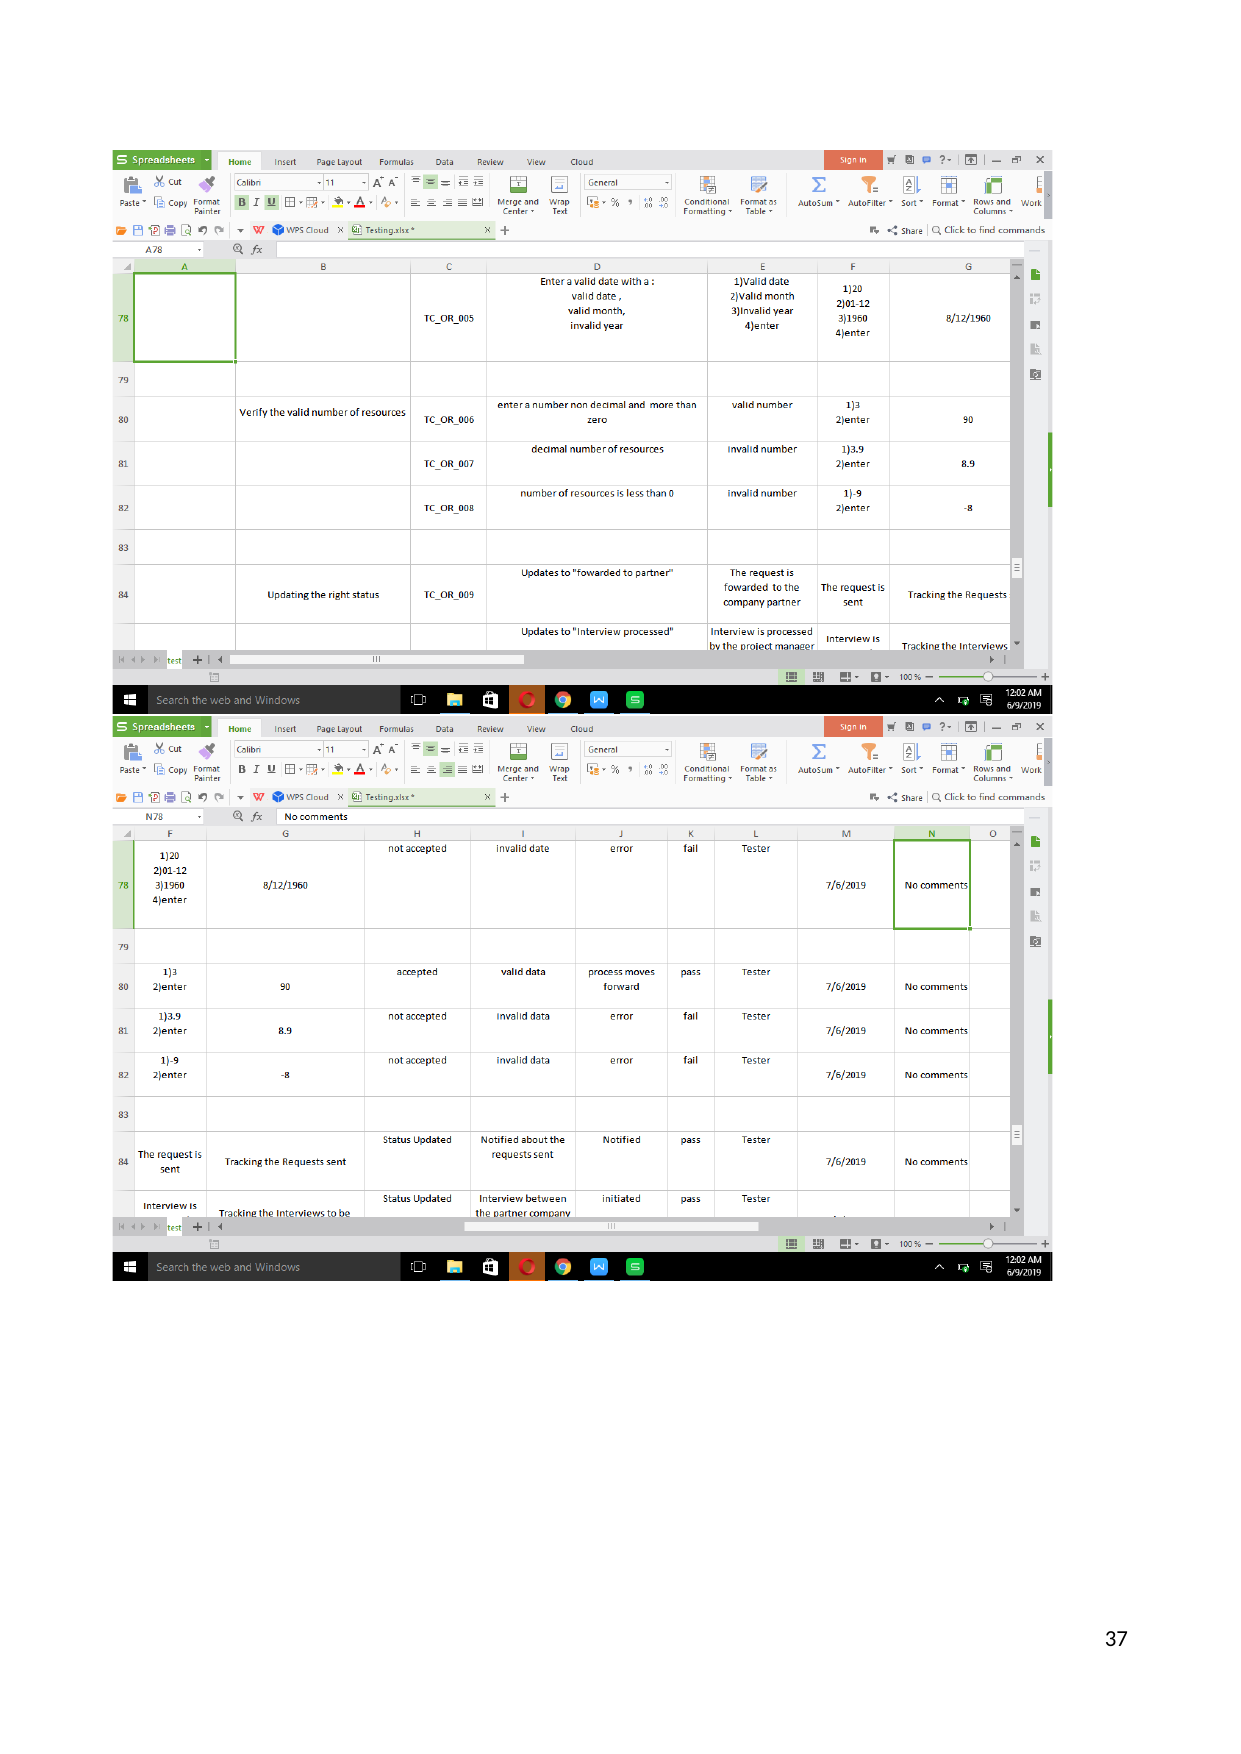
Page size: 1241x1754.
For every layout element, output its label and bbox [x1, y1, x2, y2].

picture [112, 150, 1053, 714]
picture [112, 716, 1053, 1281]
